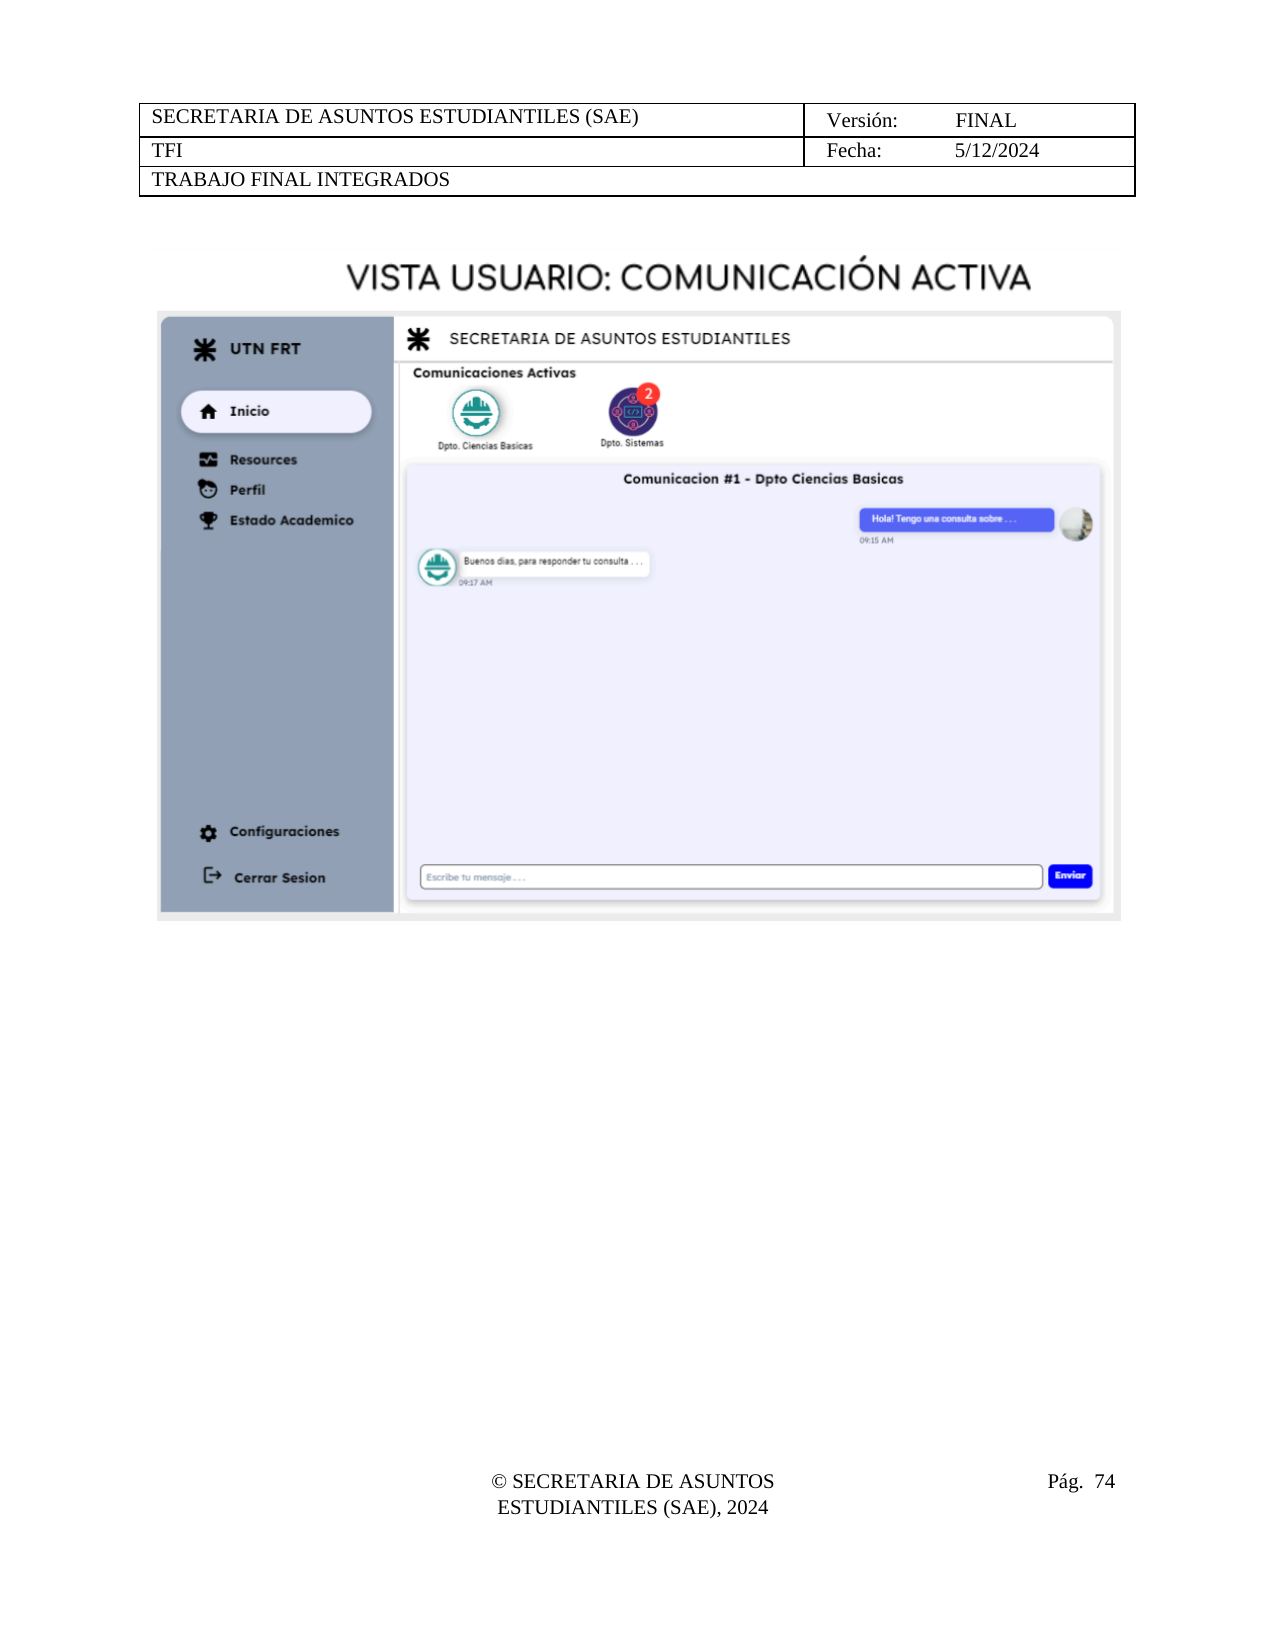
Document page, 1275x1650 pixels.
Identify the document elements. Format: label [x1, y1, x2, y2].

picture [150, 248, 1125, 923]
